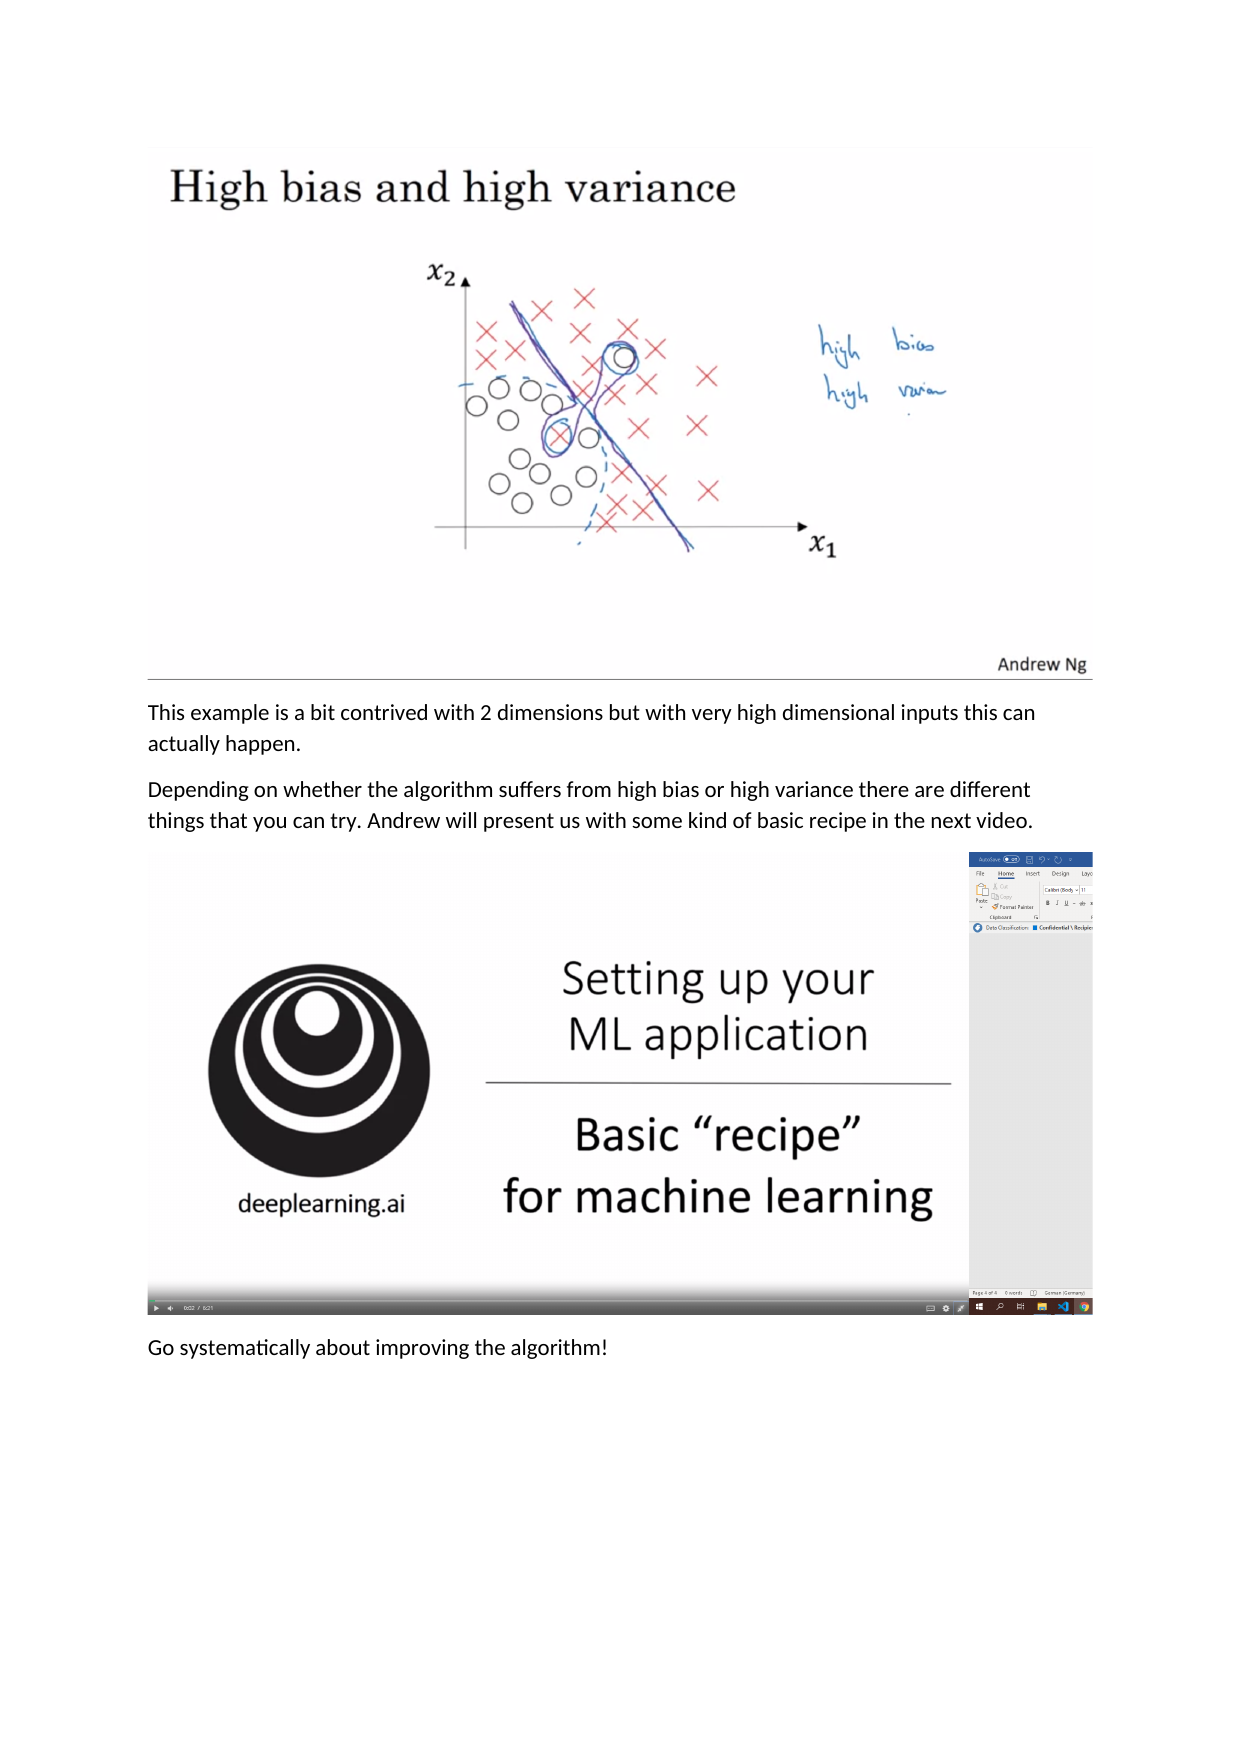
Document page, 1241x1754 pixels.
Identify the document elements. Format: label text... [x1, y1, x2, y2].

picture [147, 852, 1093, 1315]
picture [147, 147, 1093, 680]
text Depending on whether the algorithm suffers from high bias or high variance there are different things that you can try. Andrew will present us with some kind of basic recipe in the next video. [148, 776, 1093, 834]
text This example is a bit contrived with 2 dimensions but with very high dimensional inputs this can actually happen. [148, 698, 1093, 757]
text Go systematically about improving the algorithm! [148, 1333, 1093, 1361]
